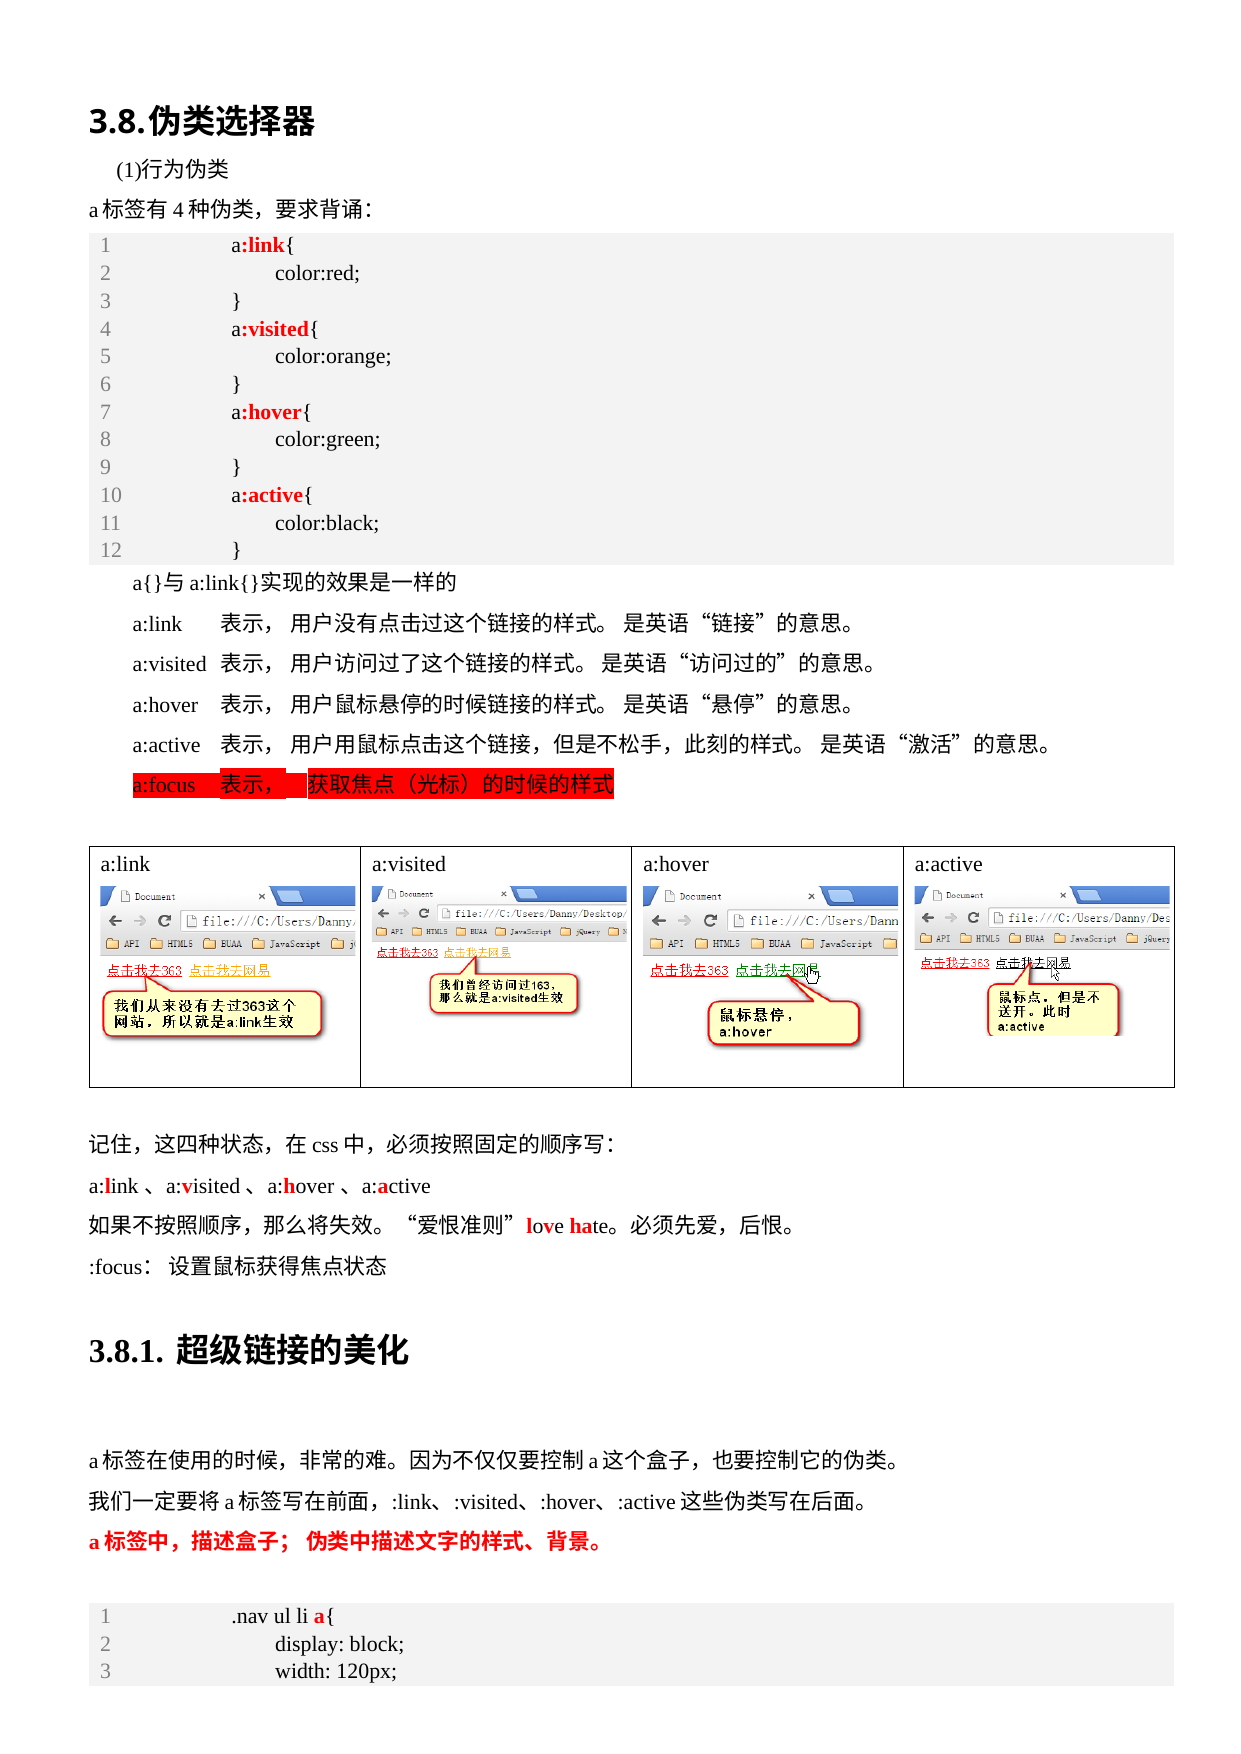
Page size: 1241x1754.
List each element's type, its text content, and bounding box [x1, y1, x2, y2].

table_header a:link{ color:red; } a:visited{ color:orange; } a:hover{ color:green; } a:active{ color:black; } [89, 233, 1174, 565]
picture [914, 886, 1170, 1036]
subtitle 超级链接的美化 [89, 1316, 1167, 1381]
picture [643, 886, 899, 1051]
table_header a:active [904, 847, 1174, 1087]
picture [371, 886, 627, 1036]
text (1)行为伪类 [89, 152, 1167, 184]
subtitle 伪类选择器 [89, 87, 1167, 152]
text 我们一定要将a标签写在前面，:link、:visited、:hover、:active这些伪类写在后面。 [89, 1483, 1167, 1516]
table_header a:visited [361, 847, 631, 1087]
picture [100, 886, 356, 1081]
text a标签中，描述盒子； 伪类中描述文字的样式、背景。 [89, 1524, 1167, 1556]
text a:focus 表示， 获取焦点（光标）的时候的样式 [89, 767, 1167, 799]
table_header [89, 1603, 1174, 1686]
table_header a:link [90, 847, 360, 1087]
text a:visited 表示， 用户访问过了这个链接的样式。 是英语“访问过的”的意思。 [89, 646, 1167, 678]
text a标签有4种伪类，要求背诵： [89, 192, 1167, 224]
text 记住，这四种状态，在css中，必须按照固定的顺序写： [89, 1127, 1167, 1159]
text a{}与a:link{}实现的效果是一样的 [89, 565, 1167, 597]
text a:active 表示， 用户用鼠标点击这个链接，但是不松手，此刻的样式。 是英语“激活”的意思。 [89, 727, 1167, 759]
text a:link 、a:visited 、a:hover 、a:active [89, 1167, 1167, 1200]
text :focus： 设置鼠标获得焦点状态 [89, 1248, 1167, 1281]
text a:link 表示， 用户没有点击过这个链接的样式。 是英语“链接”的意思。 [89, 605, 1167, 638]
text a标签在使用的时候，非常的难。因为不仅仅要控制a这个盒子，也要控制它的伪类。 [89, 1443, 1167, 1475]
table_header a:hover [632, 847, 903, 1087]
text 如果不按照顺序，那么将失效。“爱恨准则”love hate。必须先爱，后恨。 [89, 1208, 1167, 1240]
text a:hover 表示， 用户鼠标悬停的时候链接的样式。 是英语“悬停”的意思。 [89, 686, 1167, 719]
